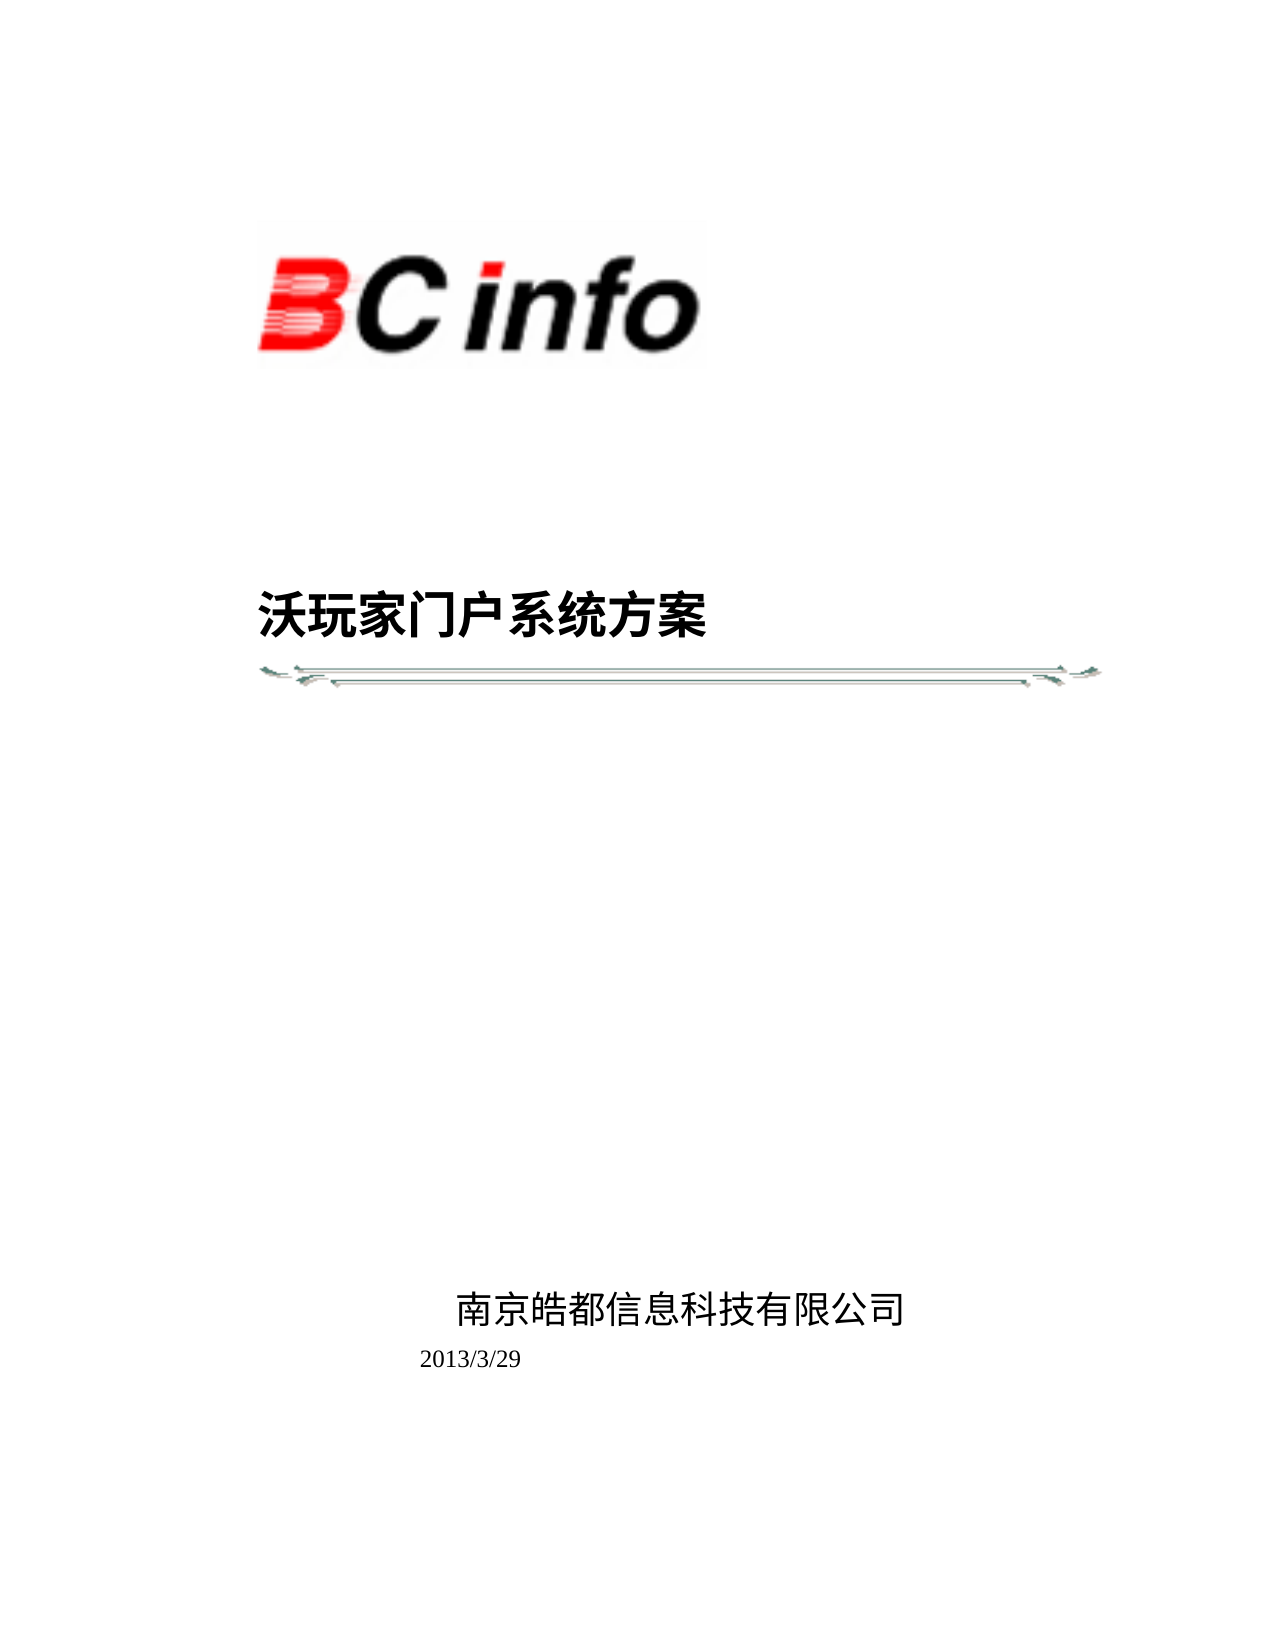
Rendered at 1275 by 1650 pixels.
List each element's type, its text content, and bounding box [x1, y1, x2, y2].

text 南京皓都信息科技有限公司 [207, 1273, 1104, 1341]
text 2013/3/29 [207, 1341, 1104, 1375]
text 沃玩家门户系统方案 [207, 560, 1104, 662]
picture [257, 662, 1108, 698]
picture [256, 220, 707, 369]
